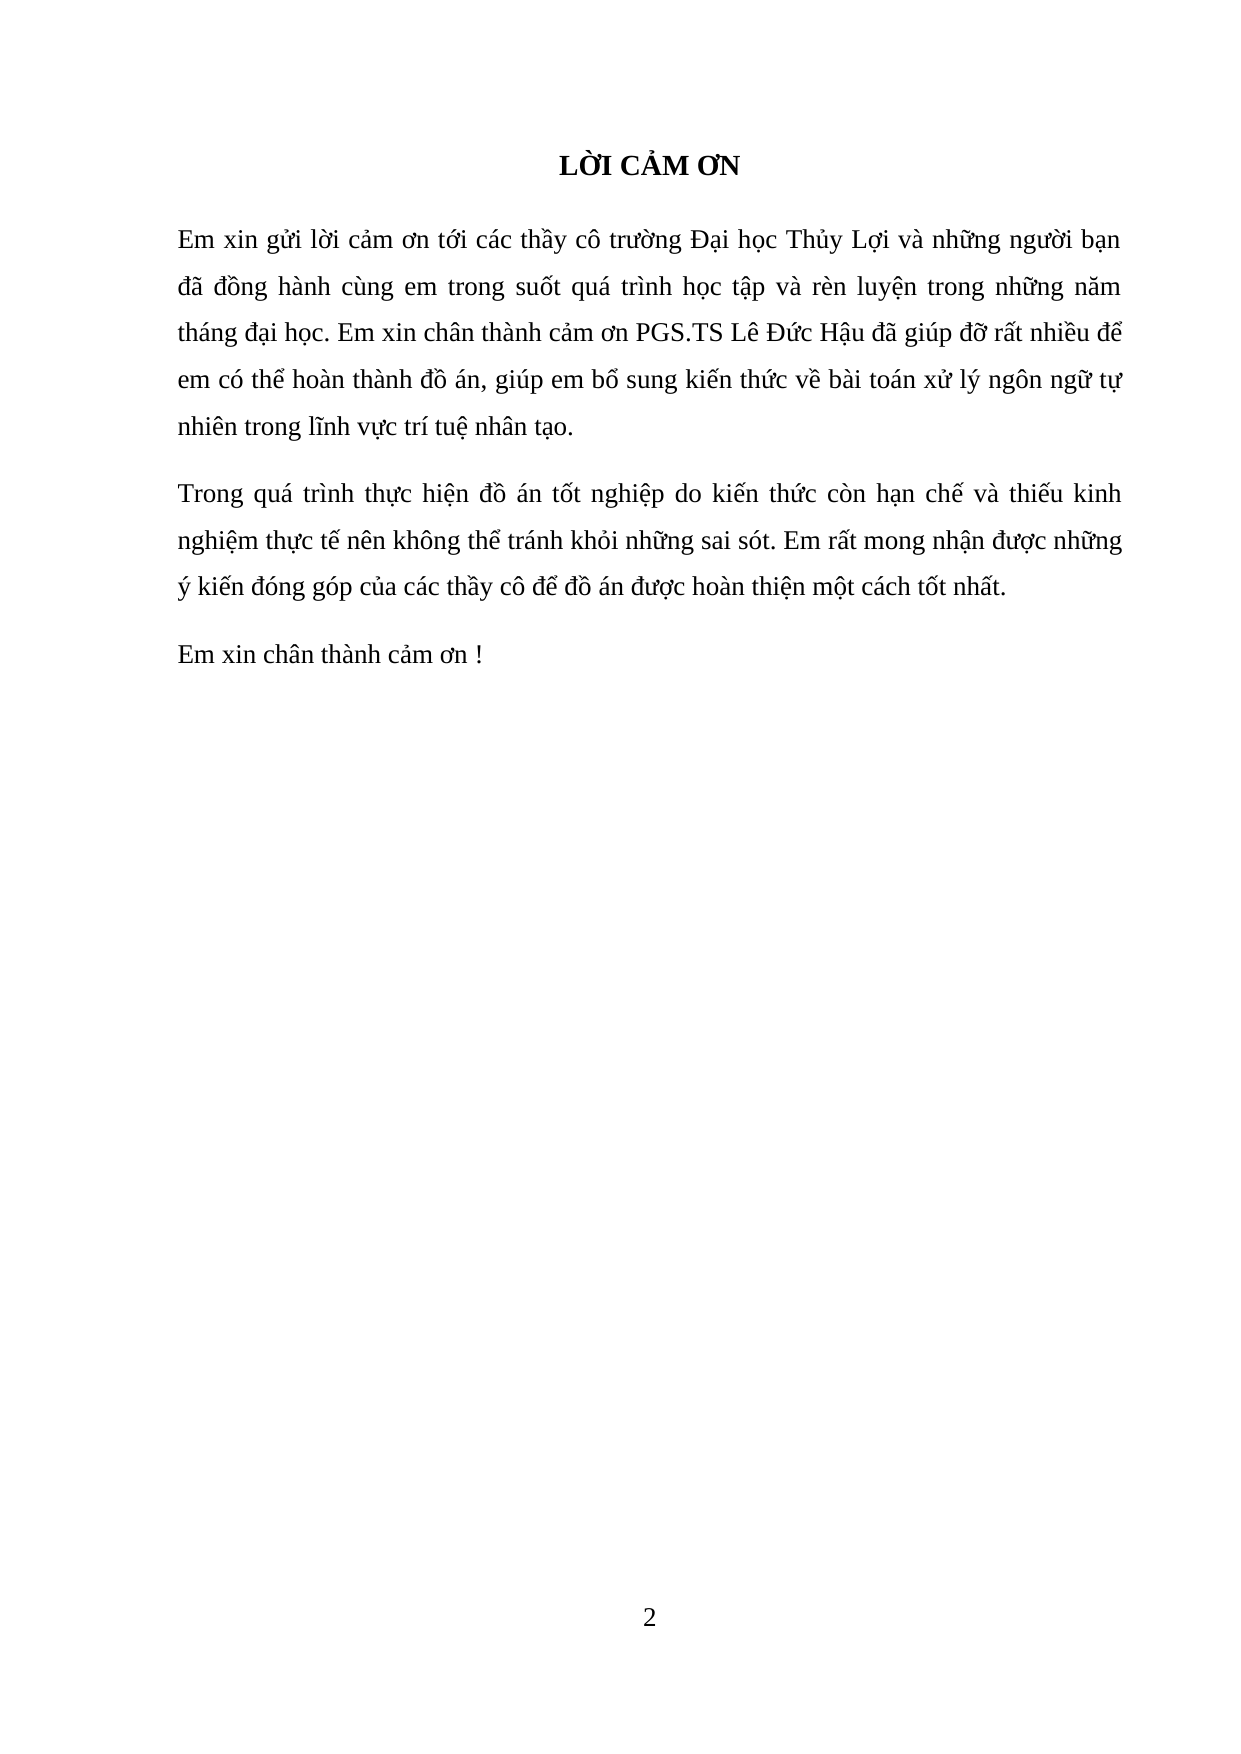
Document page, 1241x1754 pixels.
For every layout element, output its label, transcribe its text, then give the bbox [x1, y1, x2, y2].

text Em xin chân thành cảm ơn ! [177, 638, 1122, 669]
text Trong quá trình thực hiện đồ án tốt nghiệp do kiến thức còn hạn chế và thiếu kinh nghiệm thực tế nên không thể tránh khỏi những sai sót. Em rất mong nhận được những ý kiến đóng góp của các thầy cô để đồ án được hoàn thiện một cách tốt nhất. [177, 477, 1122, 602]
text Em xin gửi lời cảm ơn tới các thầy cô trường Đại học Thủy Lợi và những người bạn đã đồng hành cùng em trong suốt quá trình học tập và rèn luyện trong những năm tháng đại học. Em xin chân thành cảm ơn PGS.TS Lê Đức Hậu đã giúp đỡ rất nhiều để em có thể hoàn thành đồ án, giúp em bổ sung kiến thức về bài toán xử lý ngôn ngữ tự nhiên trong lĩnh vực trí tuệ nhân tạo. [177, 223, 1122, 441]
text LỜI CẢM ƠN [177, 148, 1122, 181]
